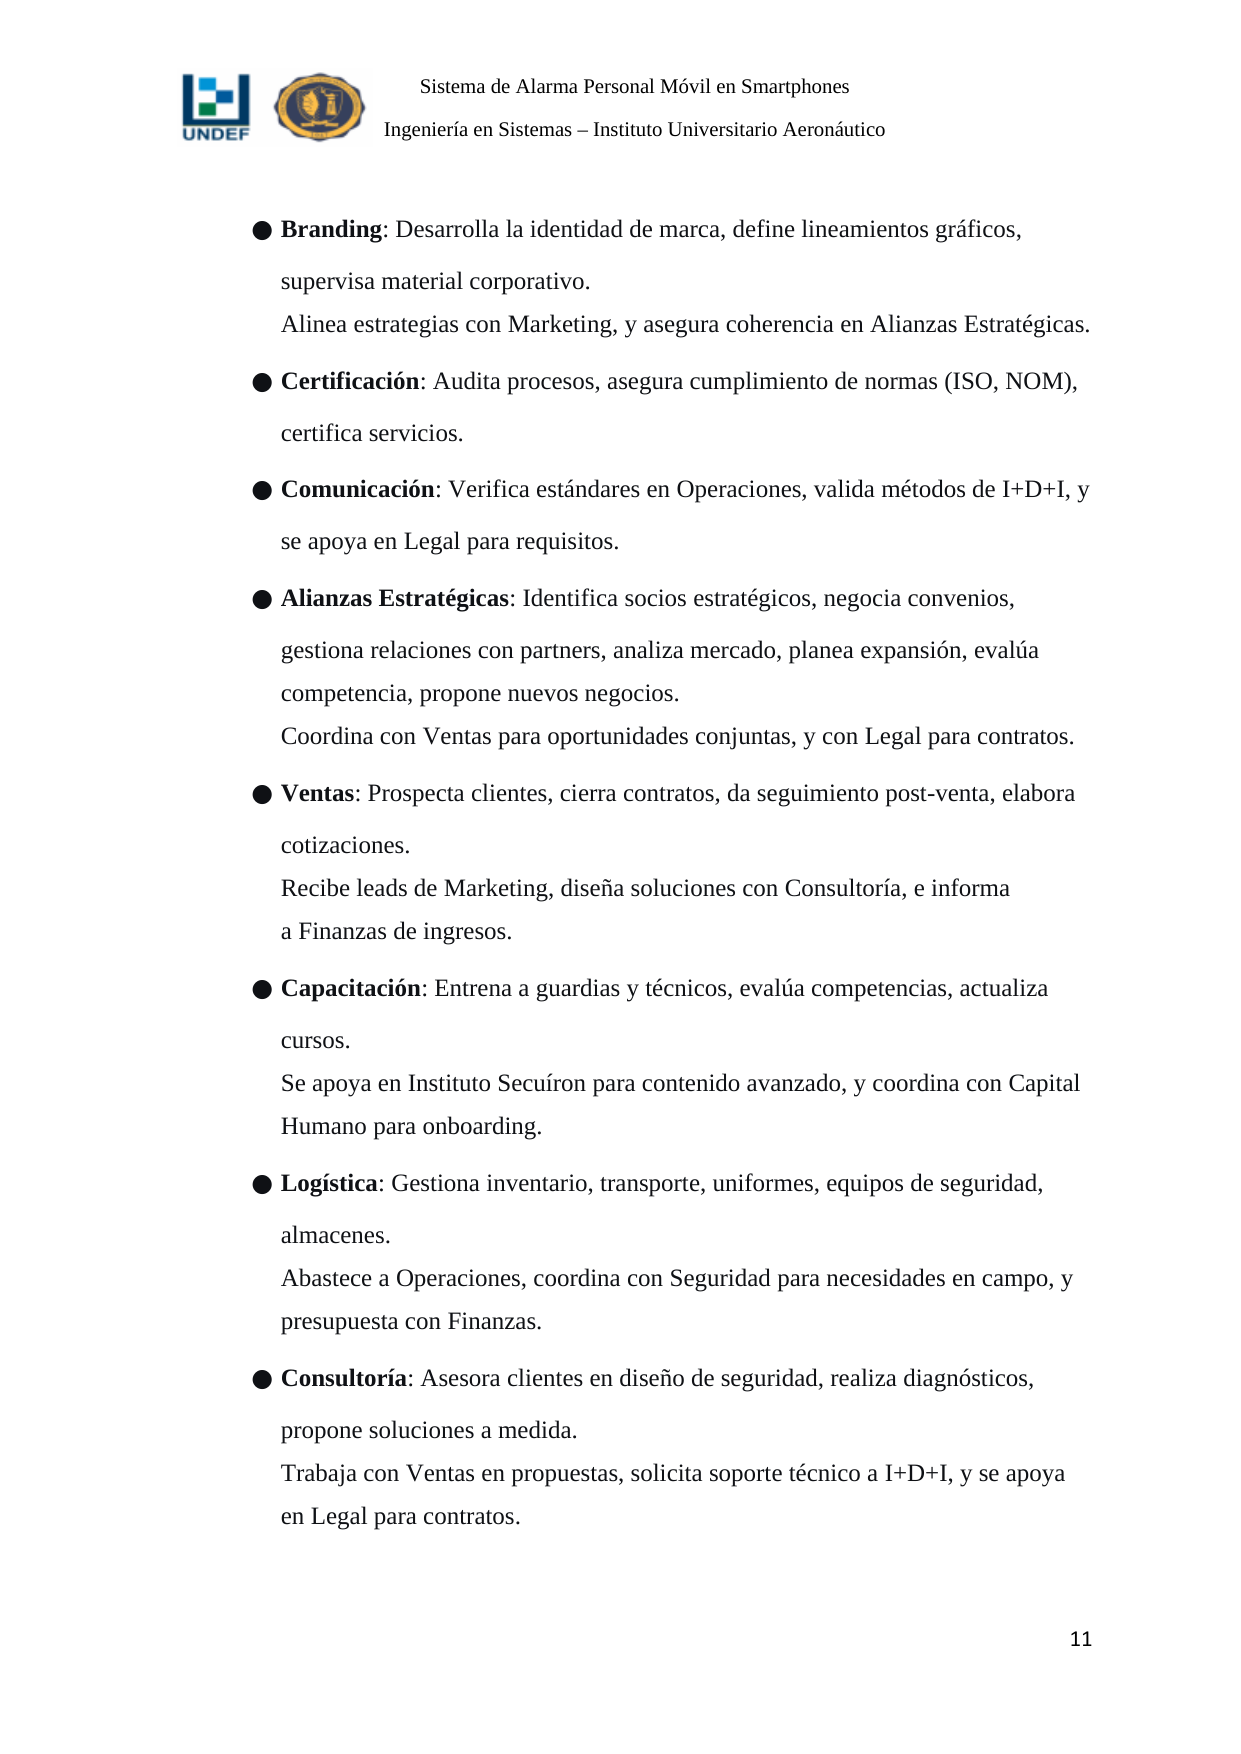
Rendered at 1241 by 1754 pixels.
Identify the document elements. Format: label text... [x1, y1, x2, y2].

list Certificación: Audita procesos, asegura cumplimiento de normas (ISO, NOM), certifica servicios. [251, 352, 1092, 446]
list Logística: Gestiona inventario, transporte, uniformes, equipos de seguridad, almacenes. [251, 1154, 1092, 1249]
text Abastece a Operaciones, coordina con Seguridad para necesidades en campo, y presupuesta con Finanzas. [281, 1263, 1092, 1335]
text Alinea estrategias con Marketing, y asegura coherencia en Alianzas Estratégicas. [281, 309, 1092, 338]
list Consultoría: Asesora clientes en diseño de seguridad, realiza diagnósticos, propone soluciones a medida. [251, 1349, 1092, 1444]
text Trabaja con Ventas en propuestas, solicita soporte técnico a I+D+I, y se apoya en Legal para contratos. [281, 1458, 1092, 1530]
text Coordina con Ventas para oportunidades conjuntas, y con Legal para contratos. [281, 721, 1092, 750]
text Se apoya en Instituto Secuíron para contenido avanzado, y coordina con Capital Humano para onboarding. [281, 1068, 1092, 1140]
picture [177, 68, 373, 147]
list Comunicación: Verifica estándares en Operaciones, valida métodos de I+D+I, y se apoya en Legal para requisitos. [251, 461, 1092, 555]
list Alianzas Estratégicas: Identifica socios estratégicos, negocia convenios, gestiona relaciones con partners, analiza mercado, planea expansión, evalúa competencia, propone nuevos negocios. [251, 569, 1092, 707]
list Ventas: Prospecta clientes, cierra contratos, da seguimiento post-venta, elabora cotizaciones. [251, 764, 1092, 859]
text Recibe leads de Marketing, diseña soluciones con Consultoría, e informa a Finanzas de ingresos. [281, 873, 1092, 945]
list Branding: Desarrolla la identidad de marca, define lineamientos gráficos, supervisa material corporativo. [251, 200, 1092, 294]
list Capacitación: Entrena a guardias y técnicos, evalúa competencias, actualiza cursos. [251, 959, 1092, 1054]
